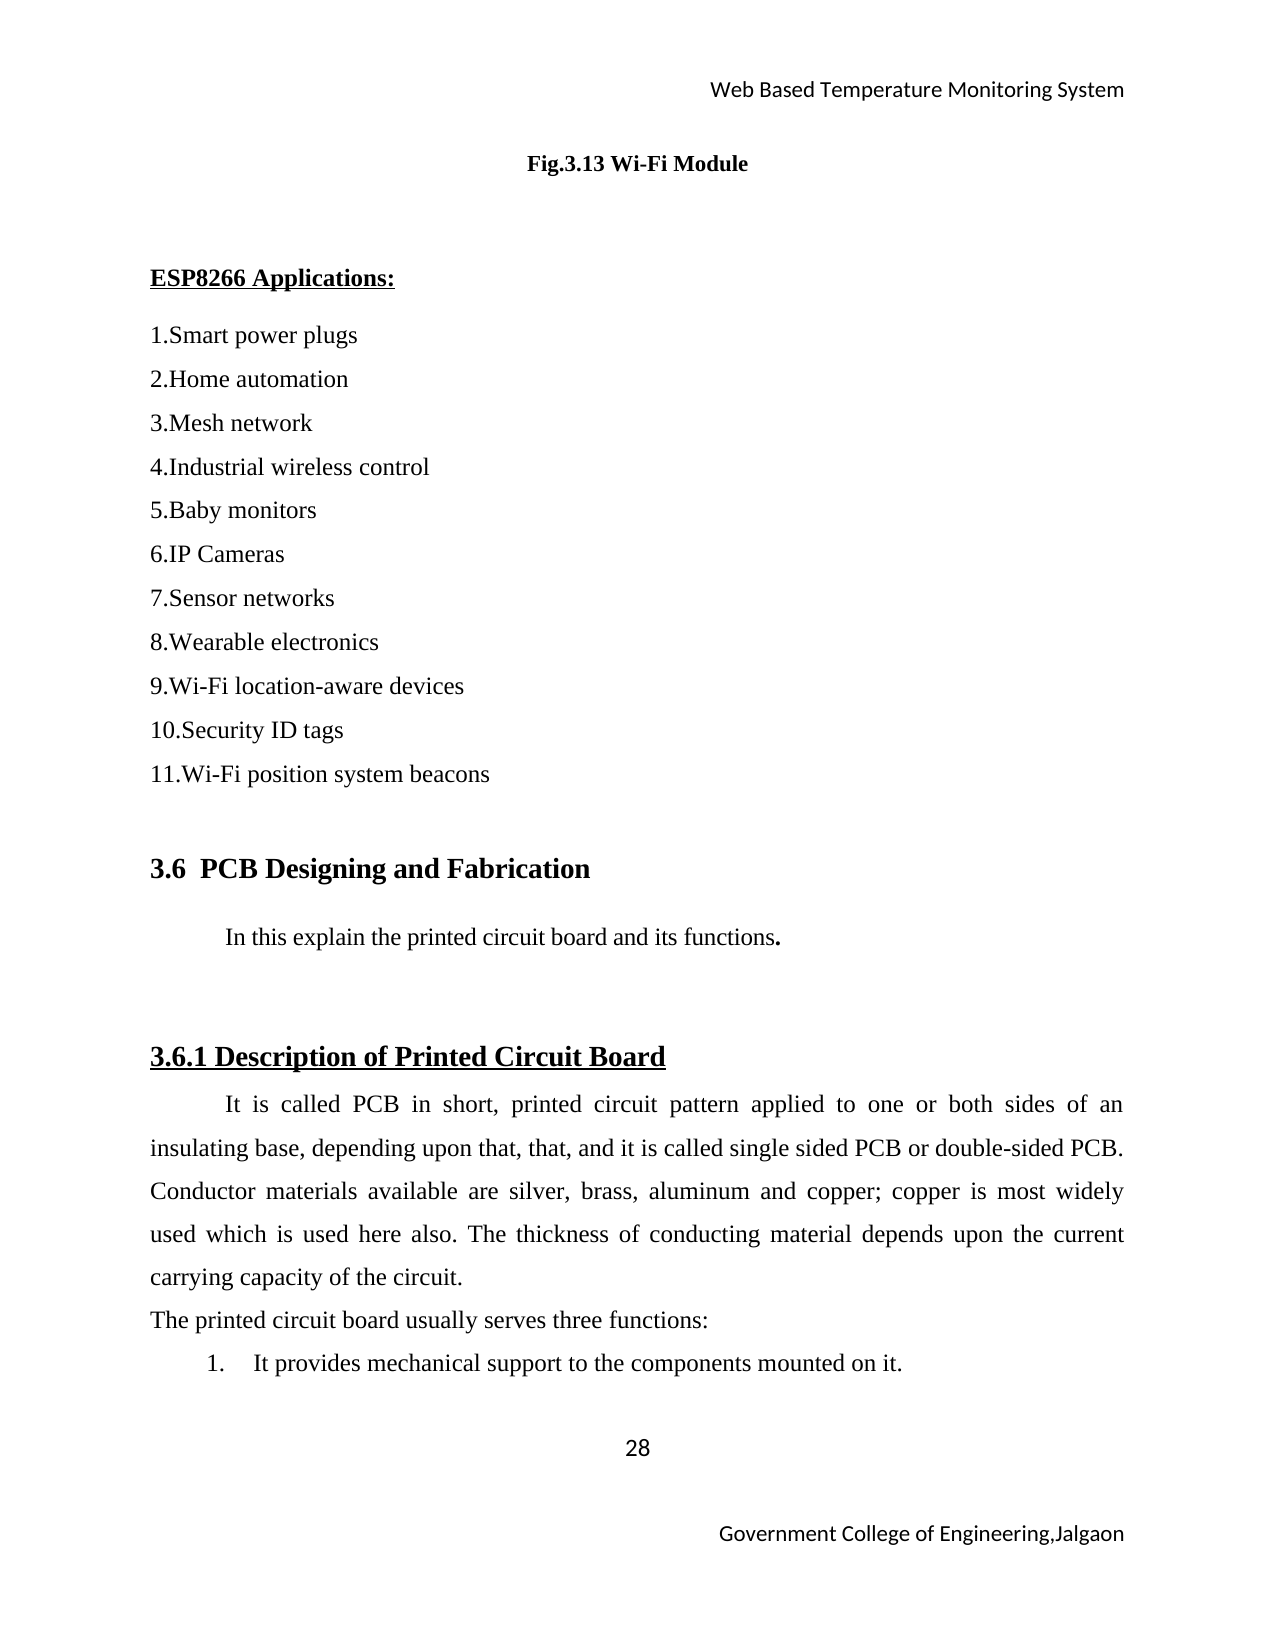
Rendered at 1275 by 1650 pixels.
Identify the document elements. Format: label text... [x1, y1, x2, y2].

title Conductor materials available are silver, brass, aluminum and copper; copper is most widely used which is used here also. The thickness of conducting material depends upon the current carrying capacity of the circuit. [150, 1176, 1125, 1291]
text Fig.3.13 Wi-Fi Module [150, 150, 1125, 176]
text 5.Baby monitors [150, 496, 1125, 524]
text 6.IP Cameras [150, 539, 1125, 568]
text 3.Mesh network [150, 408, 1125, 437]
text 2.Home automation [150, 364, 1125, 393]
text 3.6.1 Description of Printed Circuit Board [150, 1039, 1125, 1073]
text 8.Wearable electronics [150, 627, 1125, 656]
text 10.Security ID tags [150, 715, 1125, 743]
text 9.Wi-Fi location-aware devices [150, 671, 1125, 700]
text ESP8266 Applications: [150, 263, 1125, 291]
text 3.6 PCB Designing and Fabrication [150, 851, 1125, 885]
text 7.Sensor networks [150, 583, 1125, 612]
list In this explain the printed circuit board and its functions. [187, 922, 1125, 1002]
title It is called PCB in short, printed circuit pattern applied to one or both sides of an insulating base, depending upon that, that, and it is called single sided PCB or double-sided PCB. [150, 1089, 1125, 1161]
text 1.Smart power plugs [150, 320, 1125, 349]
title The printed circuit board usually serves three functions: [150, 1305, 1125, 1334]
text 4.Industrial wireless control [150, 452, 1125, 480]
title It provides mechanical support to the components mounted on it. [206, 1348, 1125, 1377]
text 11.Wi-Fi position system beacons [150, 759, 1125, 787]
